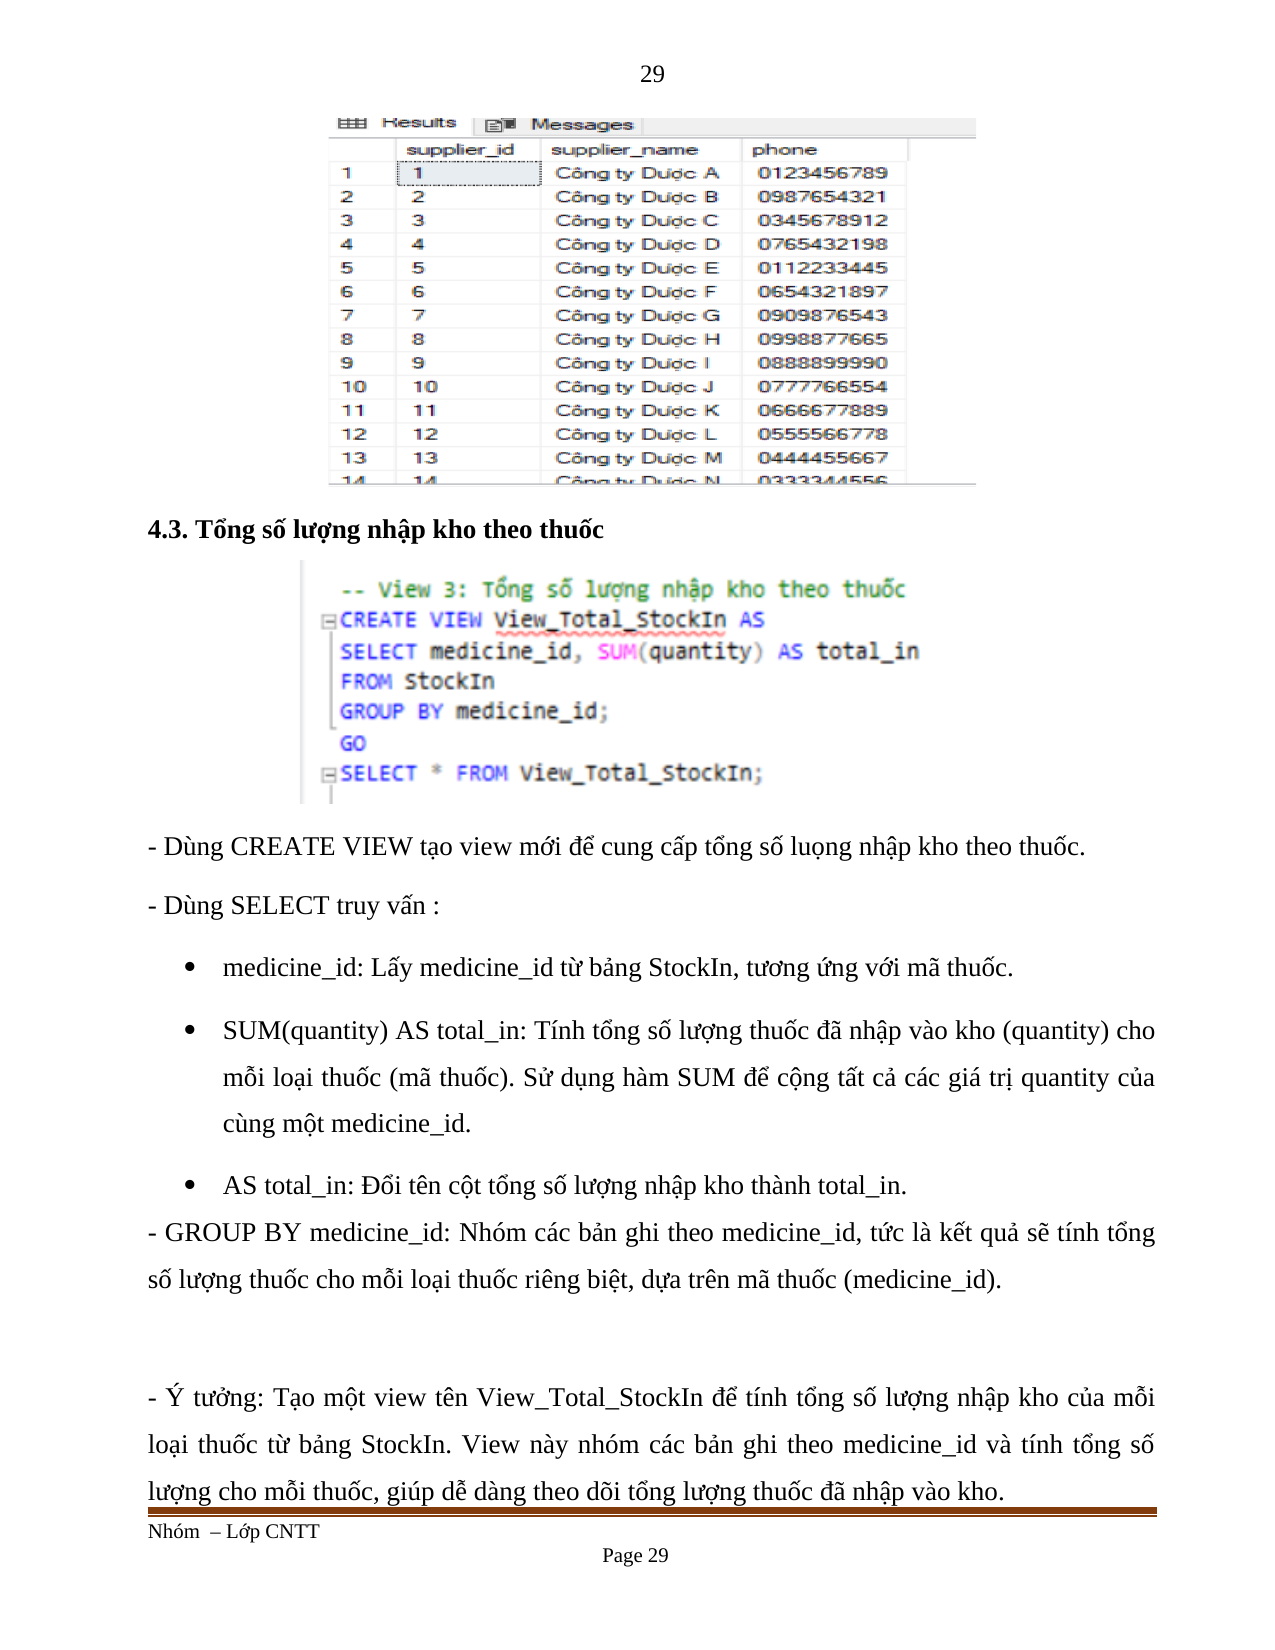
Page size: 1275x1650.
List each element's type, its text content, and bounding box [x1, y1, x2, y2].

list AS total_in: Đổi tên cột tổng số lượng nhập kho thành total_in. [185, 1169, 1157, 1201]
list medicine_id: Lấy medicine_id từ bảng StockIn, tương ứng với mã thuốc. [185, 951, 1157, 983]
list SUM(quantity) AS total_in: Tính tổng số lượng thuốc đã nhập vào kho (quantity) cho mỗi loại thuốc (mã thuốc). Sử dụng hàm SUM để cộng tất cả các giá trị quantity của cùng một medicine_id. [185, 1014, 1157, 1138]
text - Ý tưởng: Tạo một view tên View_Total_StockIn để tính tổng số lượng nhập kho của mỗi loại thuốc từ bảng StockIn. View này nhóm các bản ghi theo medicine_id và tính tổng số lượng cho mỗi thuốc, giúp dễ dàng theo dõi tổng lượng thuốc đã nhập vào kho. [148, 1381, 1157, 1506]
text - GROUP BY medicine_id: Nhóm các bản ghi theo medicine_id, tức là kết quả sẽ tính tổng số lượng thuốc cho mỗi loại thuốc riêng biệt, dựa trên mã thuốc (medicine_id). [148, 1216, 1157, 1294]
picture [299, 560, 1005, 804]
text - Dùng CREATE VIEW tạo view mới để cung cấp tổng số luọng nhập kho theo thuốc. [148, 830, 1157, 861]
text - Dùng SELECT truy vấn : [148, 889, 1157, 920]
picture [328, 118, 977, 487]
subtitle 4.3. Tổng số lượng nhập kho theo thuốc [148, 514, 1157, 545]
